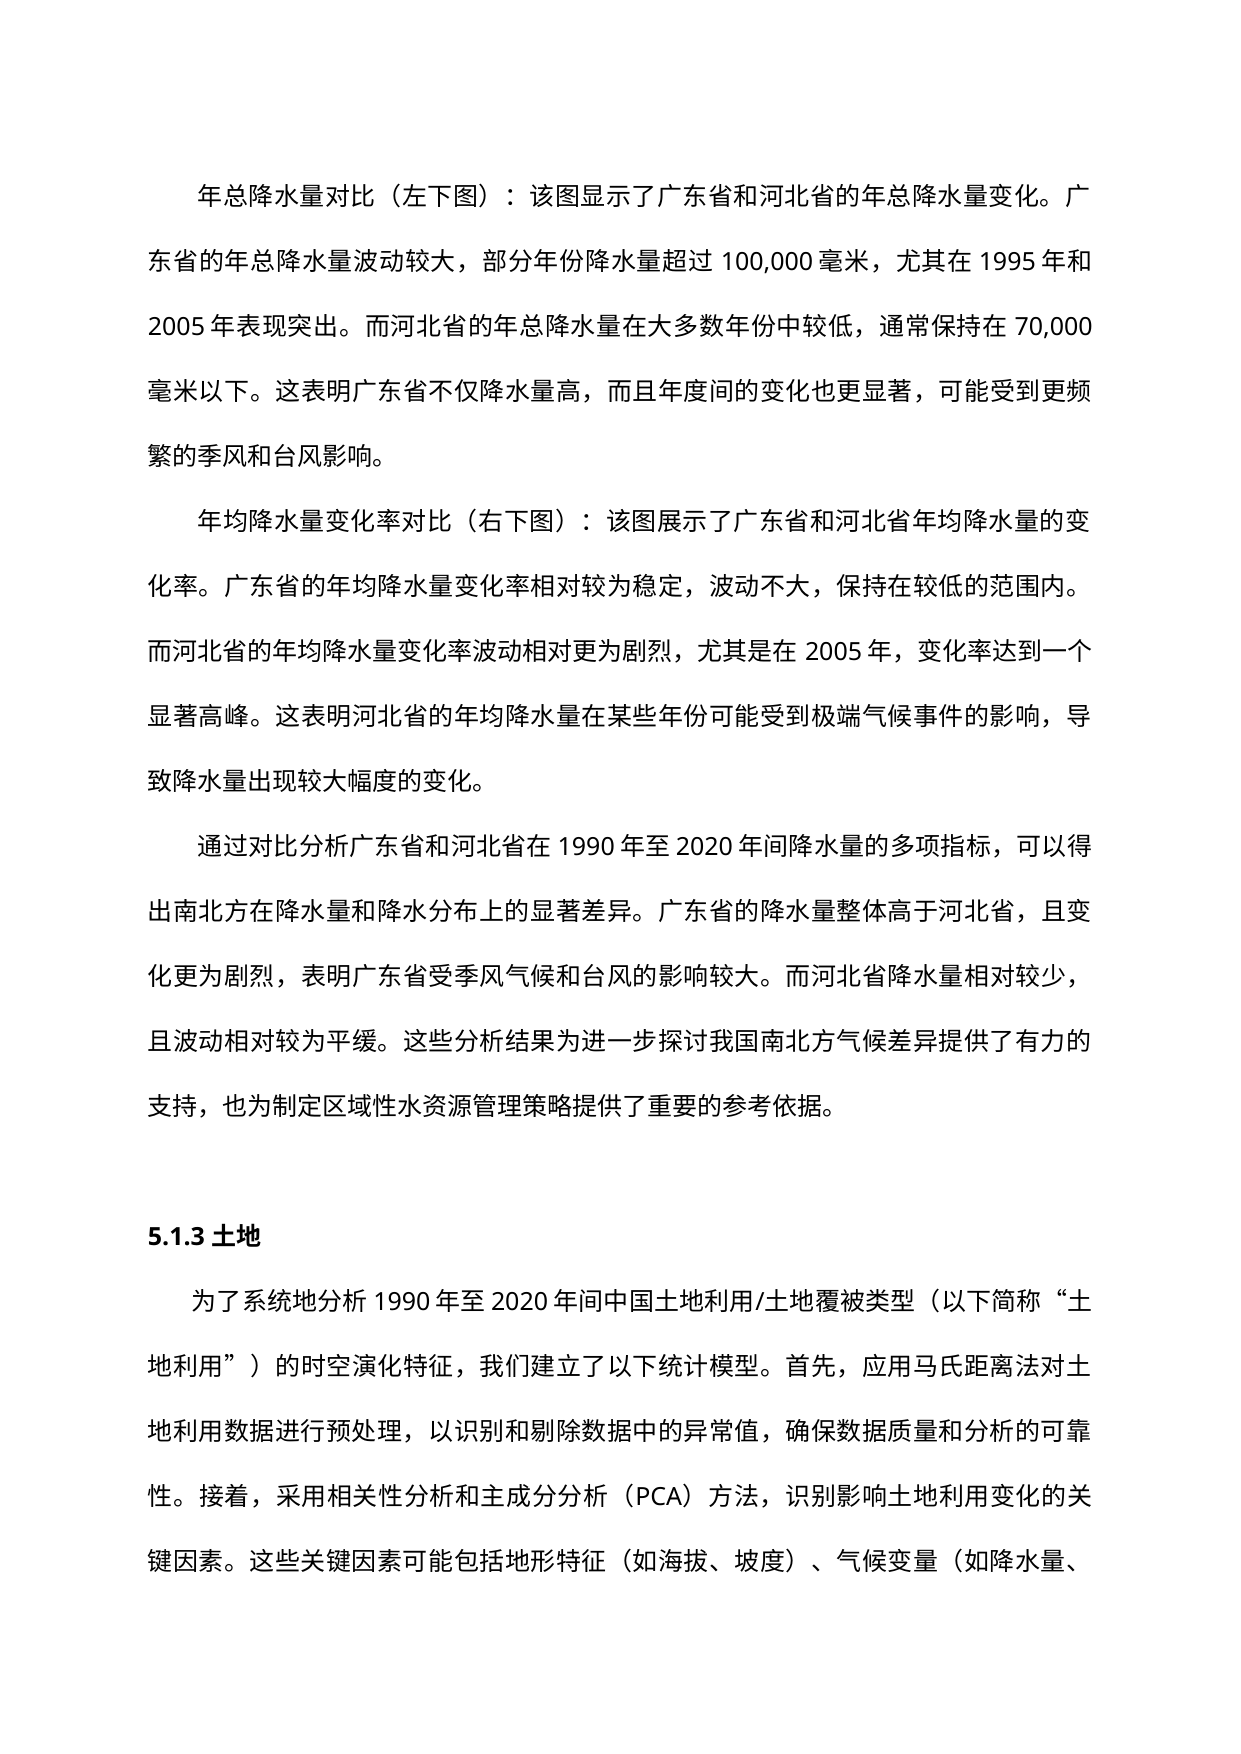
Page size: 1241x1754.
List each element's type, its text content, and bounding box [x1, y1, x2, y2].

text 通过对比分析广东省和河北省在1990年至2020年间降水量的多项指标，可以得出南北方在降水量和降水分布上的显著差异。广东省的降水量整体高于河北省，且变化更为剧烈，表明广东省受季风气候和台风的影响较大。而河北省降水量相对较少，且波动相对较为平缓。这些分析结果为进一步探讨我国南北方气候差异提供了有力的支持，也为制定区域性水资源管理策略提供了重要的参考依据。 [148, 812, 1092, 1137]
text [148, 1267, 1092, 1592]
text 5.1.3 土地 [148, 1202, 1092, 1267]
text 年总降水量对比（左下图）：该图显示了广东省和河北省的年总降水量变化。广东省的年总降水量波动较大，部分年份降水量超过100,000毫米，尤其在1995年和2005年表现突出。而河北省的年总降水量在大多数年份中较低，通常保持在70,000毫米以下。这表明广东省不仅降水量高，而且年度间的变化也更显著，可能受到更频繁的季风和台风影响。 [148, 162, 1092, 487]
text 年均降水量变化率对比（右下图）：该图展示了广东省和河北省年均降水量的变化率。广东省的年均降水量变化率相对较为稳定，波动不大，保持在较低的范围内。而河北省的年均降水量变化率波动相对更为剧烈，尤其是在2005年，变化率达到一个显著高峰。这表明河北省的年均降水量在某些年份可能受到极端气候事件的影响，导致降水量出现较大幅度的变化。 [148, 487, 1092, 812]
